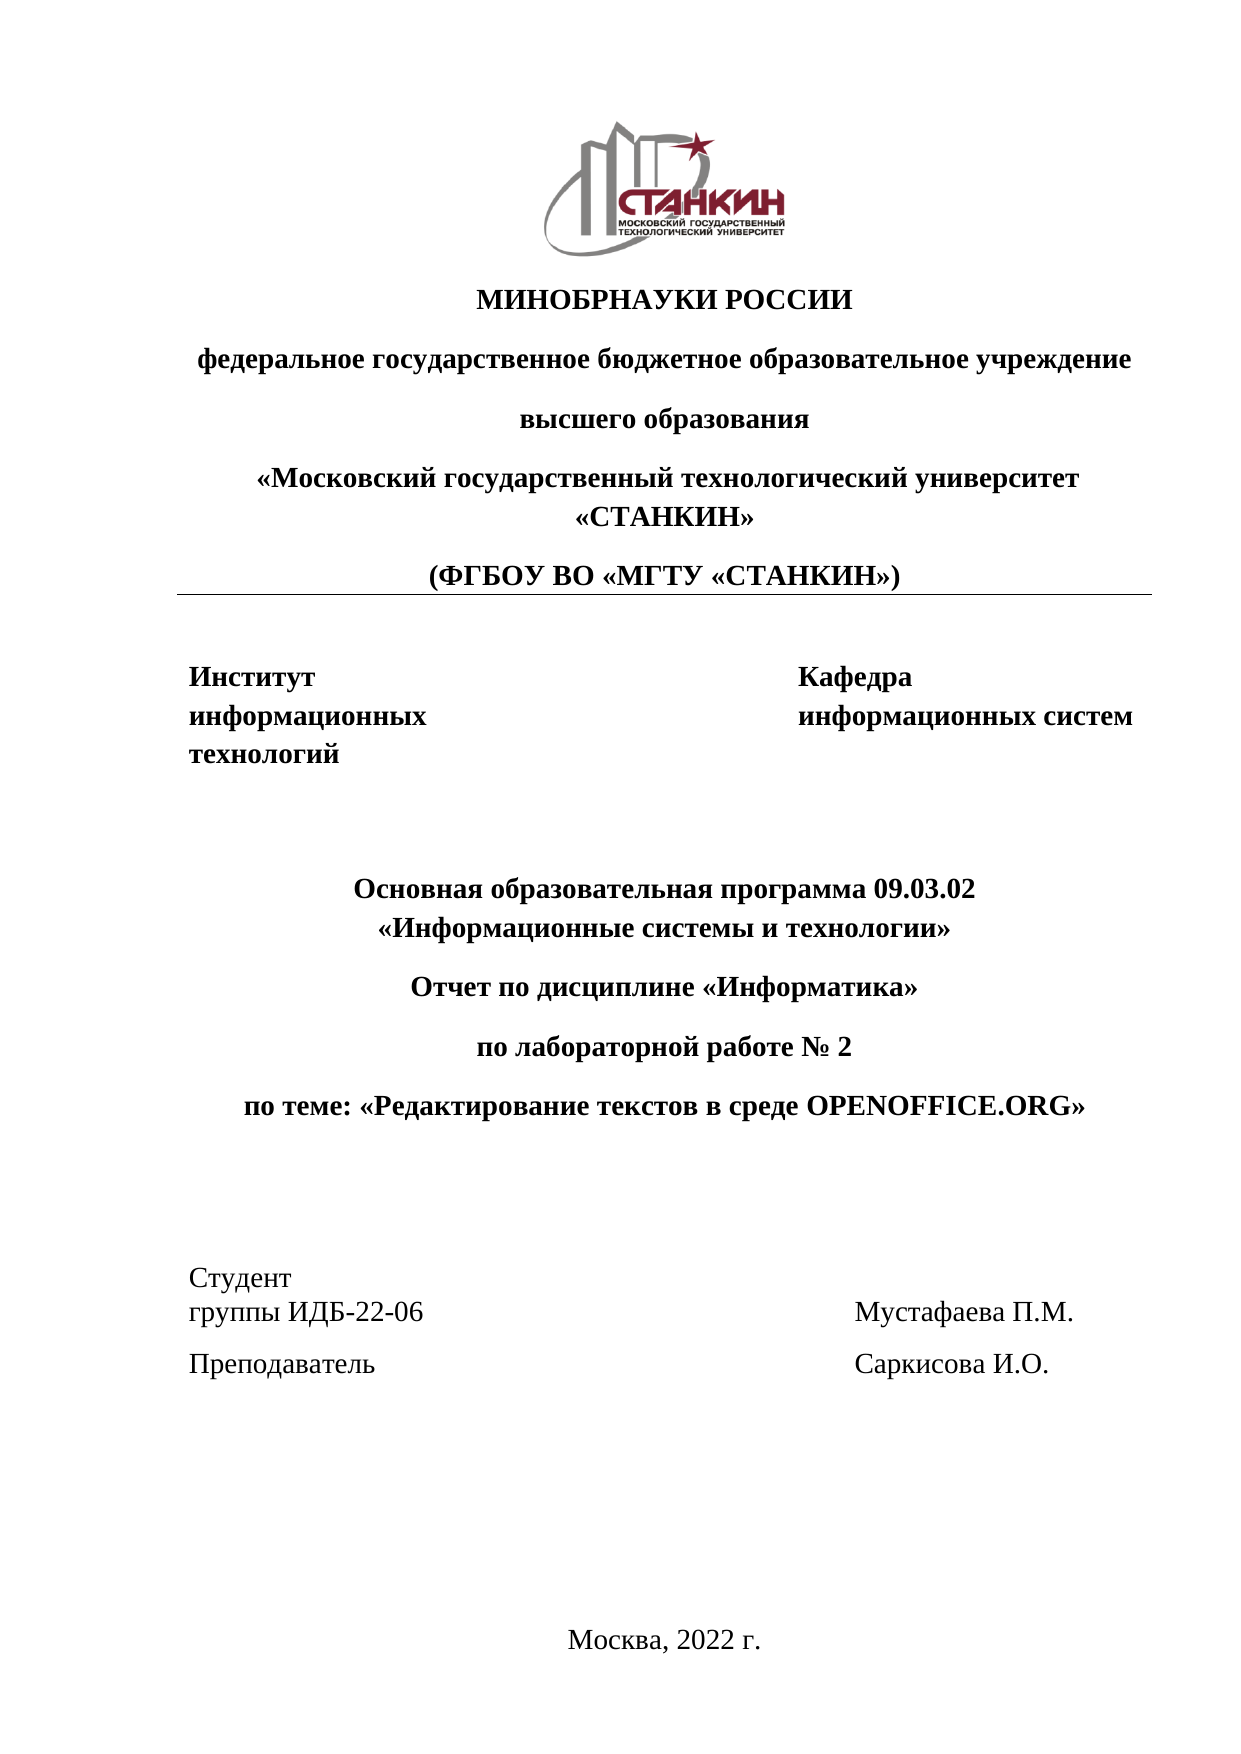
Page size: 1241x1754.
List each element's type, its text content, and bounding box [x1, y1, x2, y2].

table_header Кафедра информационных систем [660, 659, 1152, 774]
table_header Мустафаева П.М. [843, 1260, 1152, 1346]
text по лабораторной работе № 2 [177, 1029, 1152, 1062]
table_header Институт информационных технологий [177, 659, 660, 774]
text Основная образовательная программа 09.03.02 «Информационные системы и технологии» [177, 872, 1152, 944]
table_header Студент группы ИДБ-22-06 [177, 1260, 843, 1346]
table_cell Преподаватель [177, 1346, 843, 1379]
table_cell Саркисова И.О. [843, 1346, 1152, 1379]
text по теме: «Редактирование текстов в среде OPENOFFICE.ORG» [177, 1088, 1152, 1122]
text «Московский государственный технологический университет «СТАНКИН» [177, 460, 1152, 532]
text (ФГБОУ ВО «МГТУ «СТАНКИН») [177, 558, 1152, 594]
text МИНОБРНАУКИ РОССИИ [177, 282, 1152, 316]
text высшего образования [177, 401, 1152, 434]
picture [542, 118, 787, 258]
text Отчет по дисциплине «Информатика» [177, 969, 1152, 1003]
text федеральное государственное бюджетное образовательное учреждение [177, 342, 1152, 375]
